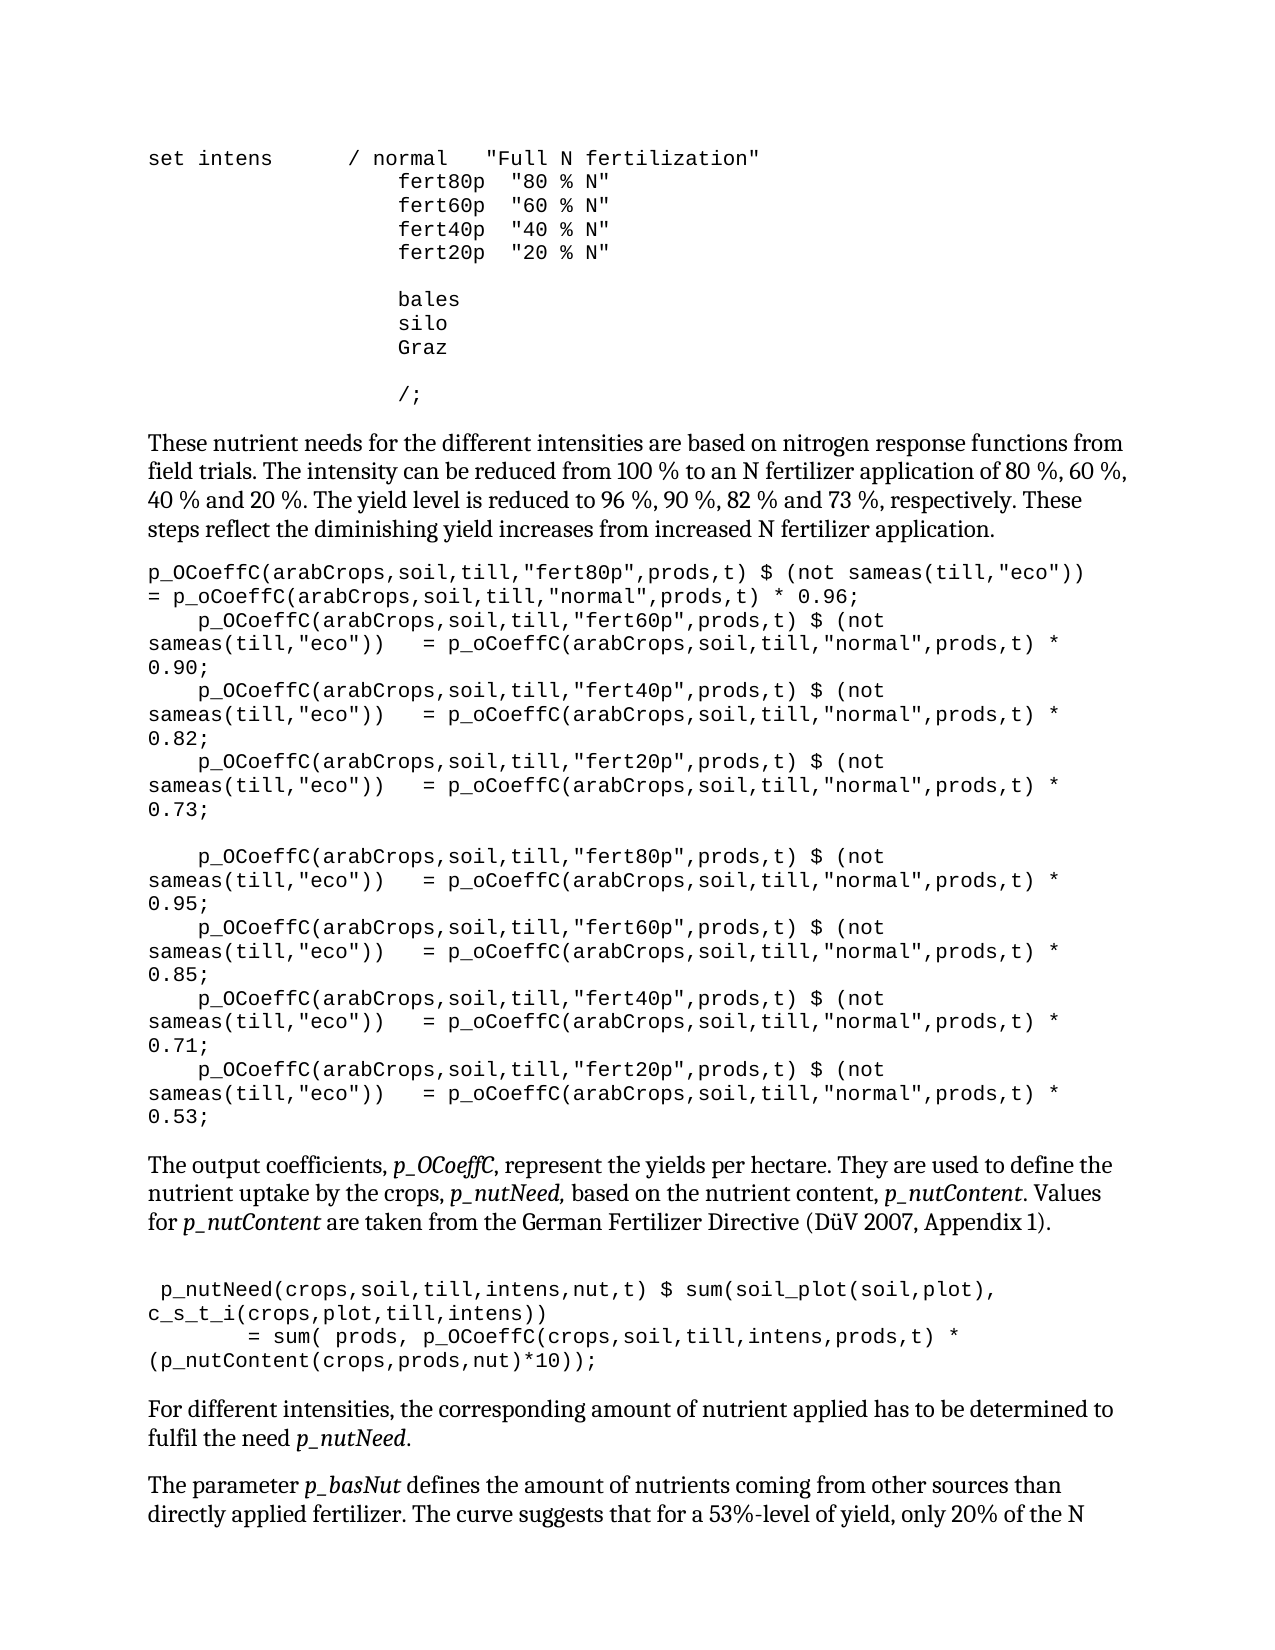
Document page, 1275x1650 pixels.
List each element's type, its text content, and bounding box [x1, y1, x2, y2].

text For different intensities, the corresponding amount of nutrient applied has to be determined to fulfil the need p_nutNeed. [148, 1395, 1127, 1452]
text p_nutNeed(crops,soil,till,intens,nut,t) $ sum(soil_plot(soil,plot), c_s_t_i(crops,plot,till,intens)) = sum( prods, p_OCoeffC(crops,soil,till,intens,prods,t) * (p_nutContent(crops,prods,nut)*10)); [148, 1256, 1127, 1374]
text The output coefficients, p_OCoeffC, represent the yields per hectare. They are used to define the nutrient uptake by the crops, p_nutNeed, based on the nutrient content, p_nutContent. Values for p_nutContent are taken from the German Fertilizer Directive (DüV 2007, Appendix 1). [148, 1151, 1127, 1237]
text p_OCoeffC(arabCrops,soil,till,"fert80p",prods,t) $ (not sameas(till,"eco")) = p_oCoeffC(arabCrops,soil,till,"normal",prods,t) * 0.96; p_OCoeffC(arabCrops,soil,till,"fert60p",prods,t) $ (not sameas(till,"eco")) = p_oCoeffC(arabCrops,soil,till,"normal",prods,t) * 0.90; p_OCoeffC(arabCrops,soil,till,"fert40p",prods,t) $ (not sameas(till,"eco")) = p_oCoeffC(arabCrops,soil,till,"normal",prods,t) * 0.82; p_OCoeffC(arabCrops,soil,till,"fert20p",prods,t) $ (not sameas(till,"eco")) = p_oCoeffC(arabCrops,soil,till,"normal",prods,t) * 0.73; p_OCoeffC(arabCrops,soil,till,"fert80p",prods,t) $ (not sameas(till,"eco")) = p_oCoeffC(arabCrops,soil,till,"normal",prods,t) * 0.95; p_OCoeffC(arabCrops,soil,till,"fert60p",prods,t) $ (not sameas(till,"eco")) = p_oCoeffC(arabCrops,soil,till,"normal",prods,t) * 0.85; p_OCoeffC(arabCrops,soil,till,"fert40p",prods,t) $ (not sameas(till,"eco")) = p_oCoeffC(arabCrops,soil,till,"normal",prods,t) * 0.71; p_OCoeffC(arabCrops,soil,till,"fert20p",prods,t) $ (not sameas(till,"eco")) = p_oCoeffC(arabCrops,soil,till,"normal",prods,t) * 0.53; [148, 562, 1127, 1130]
text set intens / normal "Full N fertilization" fert80p "80 % N" fert60p "60 % N" fert40p "40 % N" fert20p "20 % N" bales silo Graz /; [148, 148, 1127, 408]
text These nutrient needs for the different intensities are based on nitrogen response functions from field trials. The intensity can be reduced from 100 % to an N fertilizer application of 80 %, 60 %, 40 % and 20 %. The yield level is reduced to 96 %, 90 %, 82 % and 73 %, respectively. These steps reflect the diminishing yield increases from increased N fertilizer application. [148, 428, 1127, 543]
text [148, 1471, 1127, 1528]
